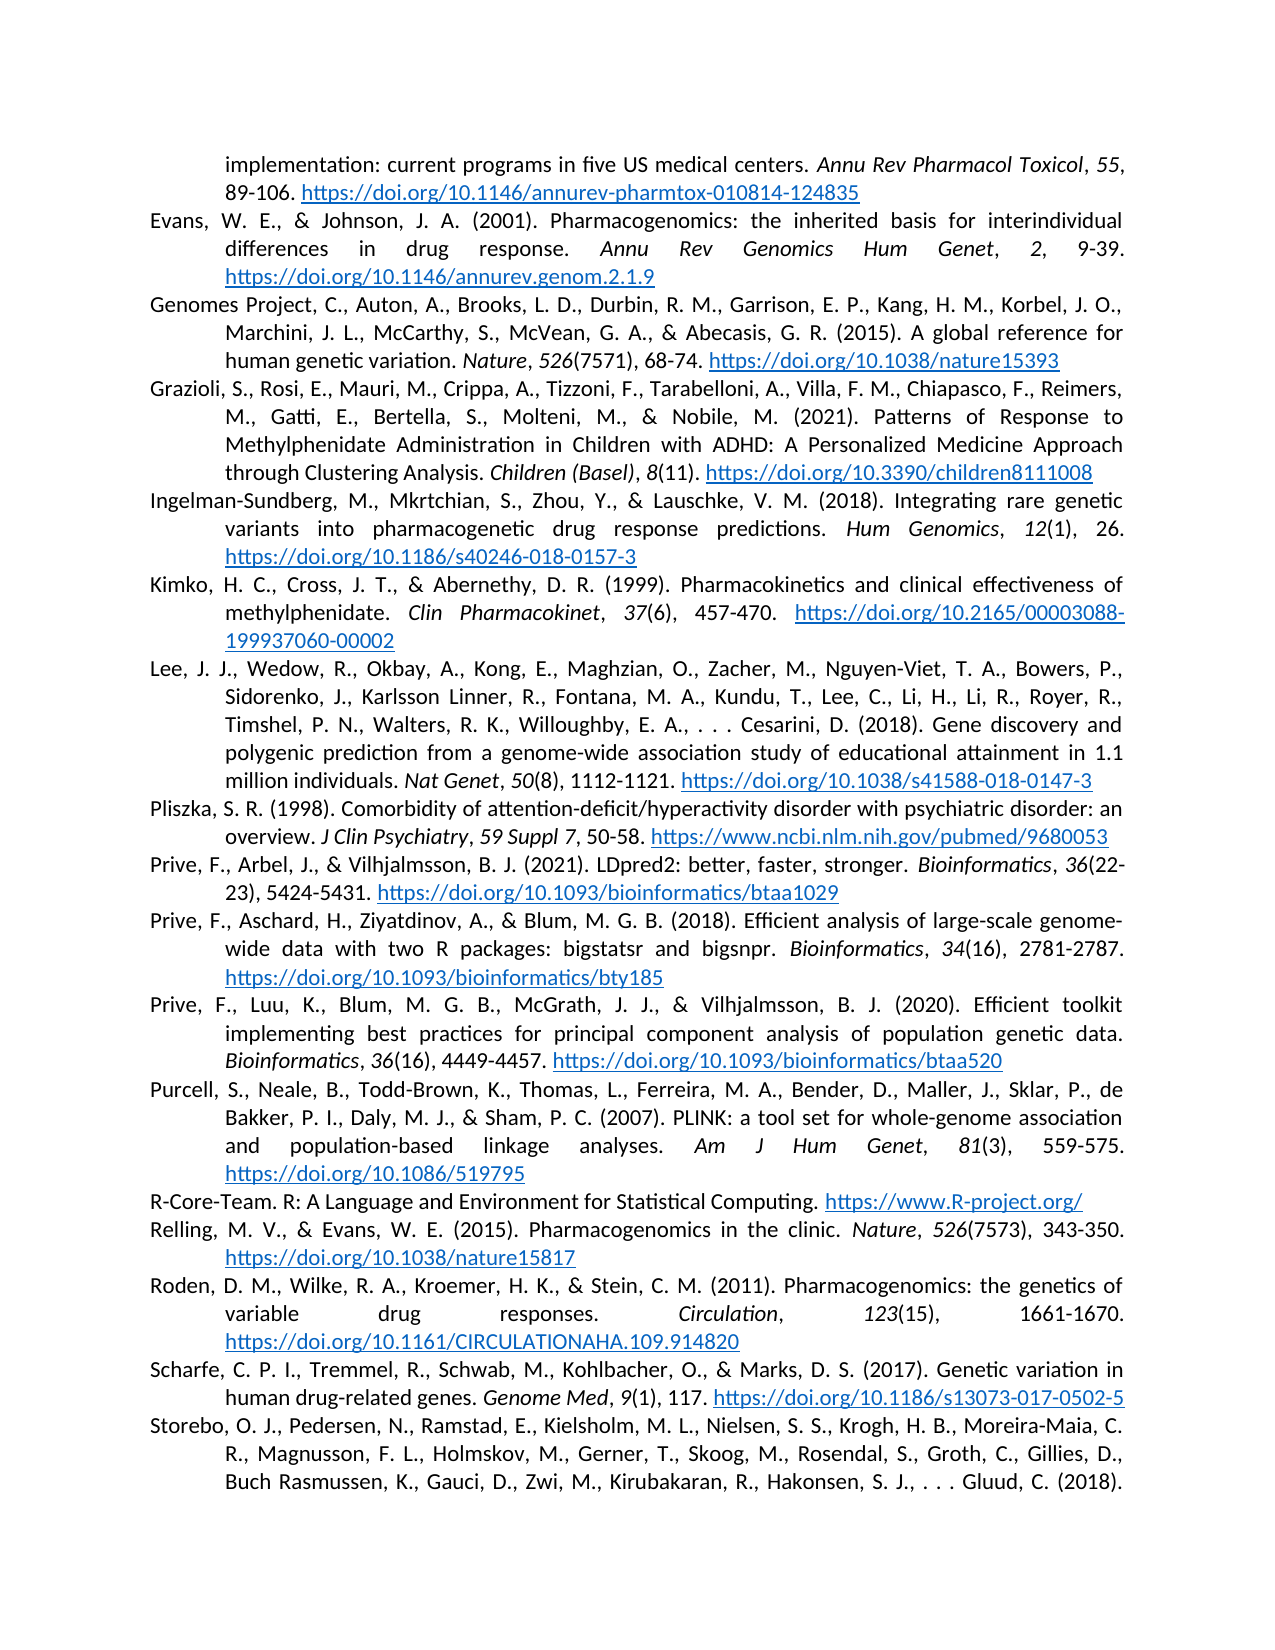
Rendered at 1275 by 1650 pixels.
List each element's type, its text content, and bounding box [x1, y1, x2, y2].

text Ingelman-Sundberg, M., Mkrtchian, S., Zhou, Y., & Lauschke, V. M. (2018). Integrating rare genetic variants into pharmacogenetic drug response predictions. Hum Genomics, 12(1), 26. https://doi.org/10.1186/s40246-018-0157-3 [150, 486, 1125, 570]
text R-Core-Team. R: A Language and Environment for Statistical Computing. https://www.R-project.org/ [150, 1187, 1125, 1215]
text Purcell, S., Neale, B., Todd-Brown, K., Thomas, L., Ferreira, M. A., Bender, D., Maller, J., Sklar, P., de Bakker, P. I., Daly, M. J., & Sham, P. C. (2007). PLINK: a tool set for whole-genome association and population-based linkage analyses. Am J Hum Genet, 81(3), 559-575. https://doi.org/10.1086/519795 [150, 1075, 1125, 1187]
text Kimko, H. C., Cross, J. T., & Abernethy, D. R. (1999). Pharmacokinetics and clinical effectiveness of methylphenidate. Clin Pharmacokinet, 37(6), 457-470. https://doi.org/10.2165/00003088-199937060-00002 [150, 570, 1125, 654]
text Evans, W. E., & Johnson, J. A. (2001). Pharmacogenomics: the inherited basis for interindividual differences in drug response. Annu Rev Genomics Hum Genet, 2, 9-39. https://doi.org/10.1146/annurev.genom.2.1.9 [150, 206, 1125, 290]
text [150, 150, 1125, 206]
text Pliszka, S. R. (1998). Comorbidity of attention-deficit/hyperactivity disorder with psychiatric disorder: an overview. J Clin Psychiatry, 59 Suppl 7, 50-58. https://www.ncbi.nlm.nih.gov/pubmed/9680053 [150, 794, 1125, 851]
text Scharfe, C. P. I., Tremmel, R., Schwab, M., Kohlbacher, O., & Marks, D. S. (2017). Genetic variation in human drug-related genes. Genome Med, 9(1), 117. https://doi.org/10.1186/s13073-017-0502-5 [150, 1355, 1125, 1411]
text Grazioli, S., Rosi, E., Mauri, M., Crippa, A., Tizzoni, F., Tarabelloni, A., Villa, F. M., Chiapasco, F., Reimers, M., Gatti, E., Bertella, S., Molteni, M., & Nobile, M. (2021). Patterns of Response to Methylphenidate Administration in Children with ADHD: A Personalized Medicine Approach through Clustering Analysis. Children (Basel), 8(11). https://doi.org/10.3390/children8111008 [150, 374, 1125, 486]
text Prive, F., Aschard, H., Ziyatdinov, A., & Blum, M. G. B. (2018). Efficient analysis of large-scale genome-wide data with two R packages: bigstatsr and bigsnpr. Bioinformatics, 34(16), 2781-2787. https://doi.org/10.1093/bioinformatics/bty185 [150, 907, 1125, 991]
text Prive, F., Arbel, J., & Vilhjalmsson, B. J. (2021). LDpred2: better, faster, stronger. Bioinformatics, 36(22-23), 5424-5431. https://doi.org/10.1093/bioinformatics/btaa1029 [150, 851, 1125, 907]
text Lee, J. J., Wedow, R., Okbay, A., Kong, E., Maghzian, O., Zacher, M., Nguyen-Viet, T. A., Bowers, P., Sidorenko, J., Karlsson Linner, R., Fontana, M. A., Kundu, T., Lee, C., Li, H., Li, R., Royer, R., Timshel, P. N., Walters, R. K., Willoughby, E. A., . . . Cesarini, D. (2018). Gene discovery and polygenic prediction from a genome-wide association study of educational attainment in 1.1 million individuals. Nat Genet, 50(8), 1112-1121. https://doi.org/10.1038/s41588-018-0147-3 [150, 654, 1125, 794]
text Prive, F., Luu, K., Blum, M. G. B., McGrath, J. J., & Vilhjalmsson, B. J. (2020). Efficient toolkit implementing best practices for principal component analysis of population genetic data. Bioinformatics, 36(16), 4449-4457. https://doi.org/10.1093/bioinformatics/btaa520 [150, 991, 1125, 1075]
text Relling, M. V., & Evans, W. E. (2015). Pharmacogenomics in the clinic. Nature, 526(7573), 343-350. https://doi.org/10.1038/nature15817 [150, 1215, 1125, 1271]
text Genomes Project, C., Auton, A., Brooks, L. D., Durbin, R. M., Garrison, E. P., Kang, H. M., Korbel, J. O., Marchini, J. L., McCarthy, S., McVean, G. A., & Abecasis, G. R. (2015). A global reference for human genetic variation. Nature, 526(7571), 68-74. https://doi.org/10.1038/nature15393 [150, 290, 1125, 374]
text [150, 1411, 1125, 1495]
text Roden, D. M., Wilke, R. A., Kroemer, H. K., & Stein, C. M. (2011). Pharmacogenomics: the genetics of variable drug responses. Circulation, 123(15), 1661-1670. https://doi.org/10.1161/CIRCULATIONAHA.109.914820 [150, 1271, 1125, 1355]
